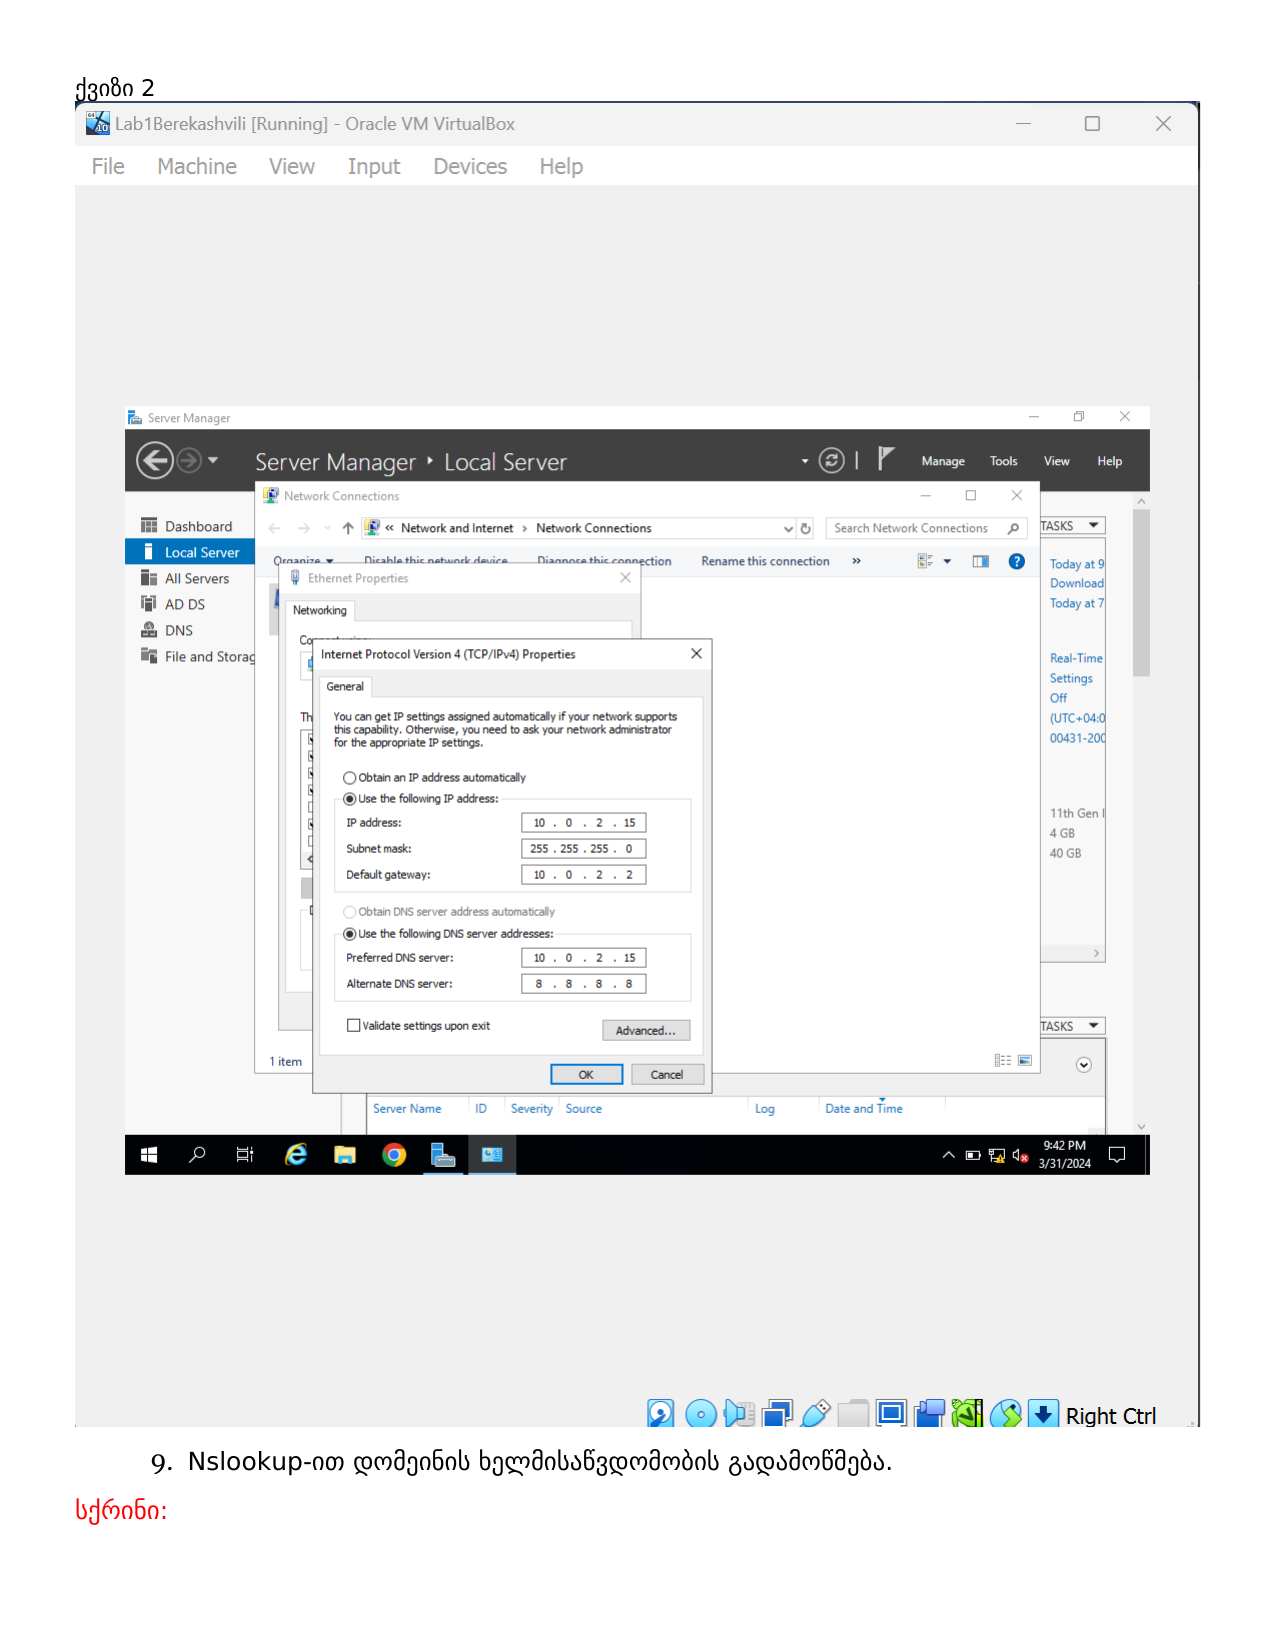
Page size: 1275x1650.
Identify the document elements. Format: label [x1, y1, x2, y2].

picture [75, 101, 1200, 1427]
